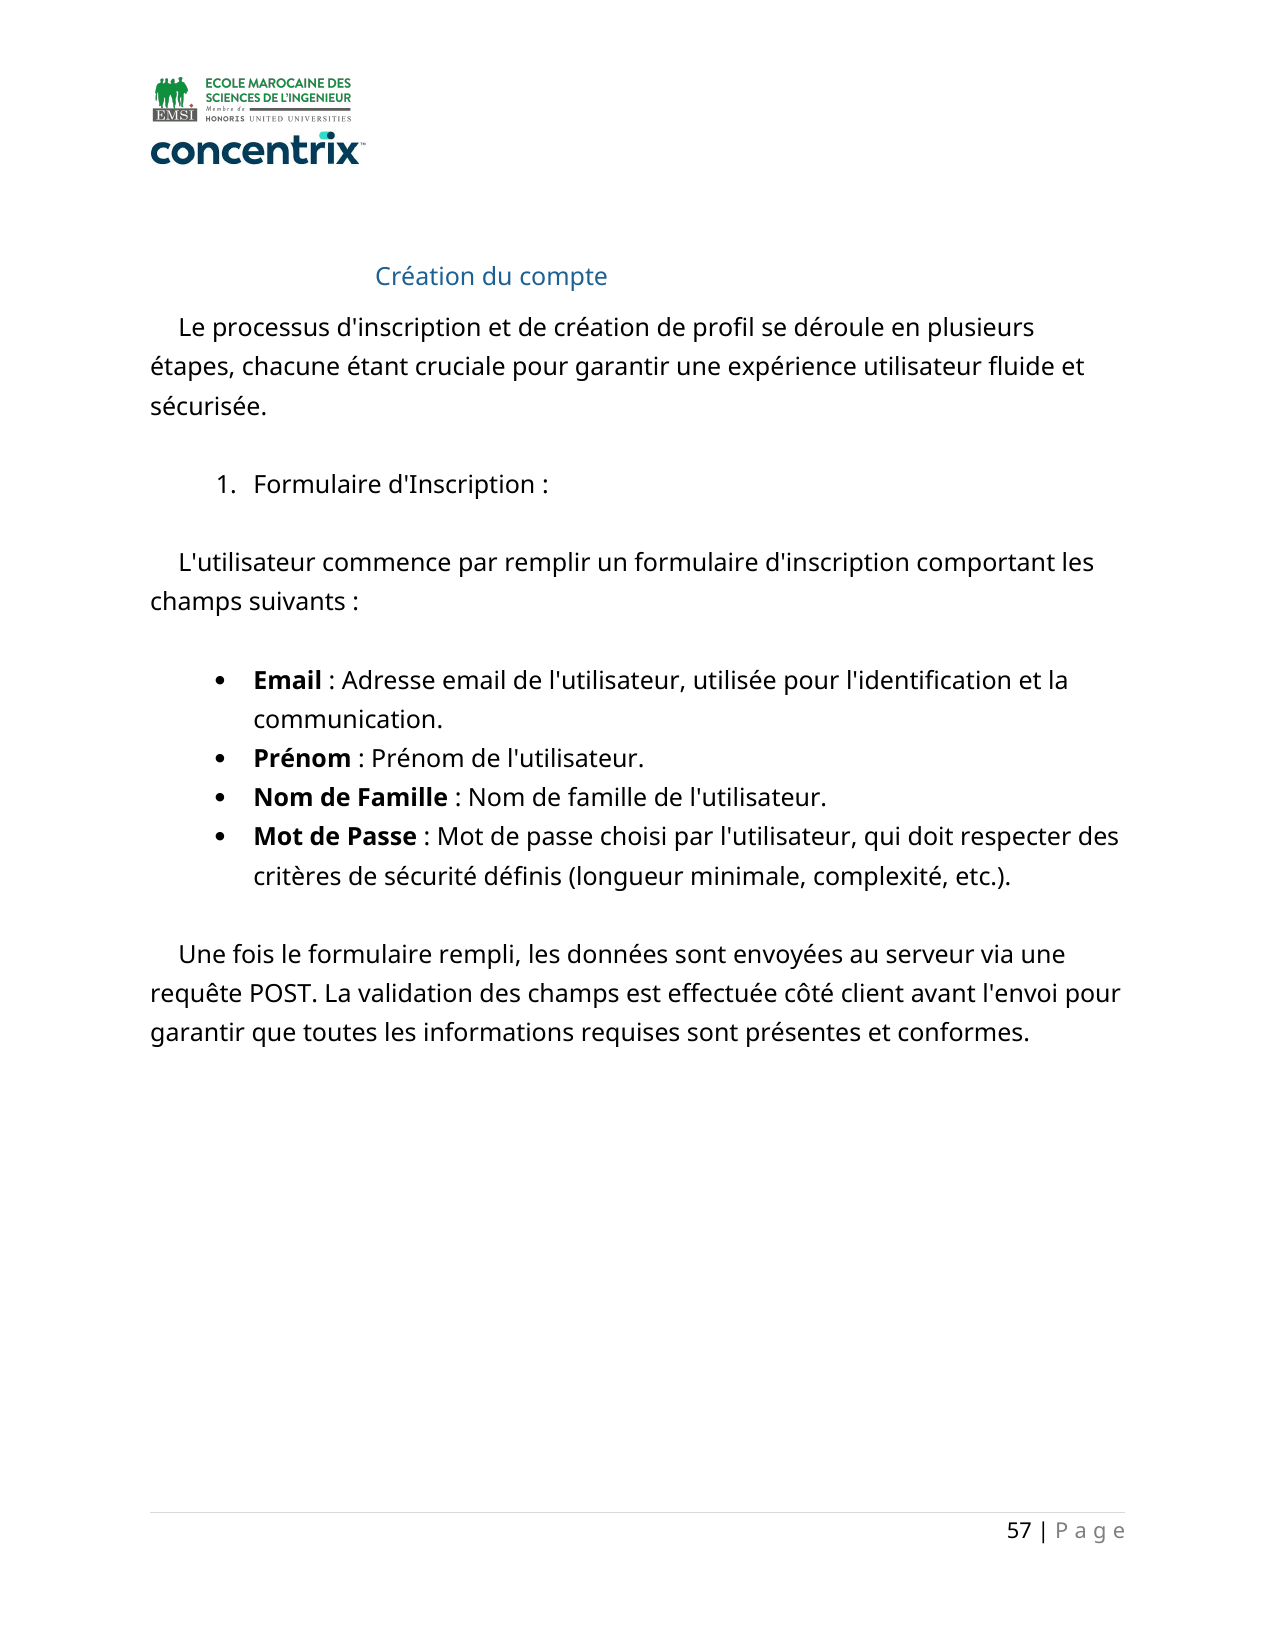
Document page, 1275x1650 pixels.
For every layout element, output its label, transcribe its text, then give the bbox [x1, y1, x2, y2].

text L'utilisateur commence par remplir un formulaire d'inscription comportant les champs suivants : [150, 545, 1125, 618]
list Formulaire d'Inscription : [216, 466, 1125, 501]
list Mot de Passe : Mot de passe choisi par l'utilisateur, qui doit respecter des critères de sécurité définis (longueur minimale, complexité, etc.). [216, 819, 1125, 892]
list Prénom : Prénom de l'utilisateur. [216, 741, 1125, 775]
picture [150, 75, 368, 170]
text Le processus d'inscription et de création de profil se déroule en plusieurs étapes, chacune étant cruciale pour garantir une expérience utilisateur fluide et sécurisée. [150, 310, 1125, 422]
text Une fois le formulaire rempli, les données sont envoyées au serveur via une requête POST. La validation des champs est effectuée côté client avant l'envoi pour garantir que toutes les informations requises sont présentes et conformes. [150, 936, 1125, 1049]
list Nom de Famille : Nom de famille de l'utilisateur. [216, 780, 1125, 814]
list Email : Adresse email de l'utilisateur, utilisée pour l'identification et la communication. [216, 662, 1125, 736]
subtitle Création du compte [300, 259, 1125, 293]
